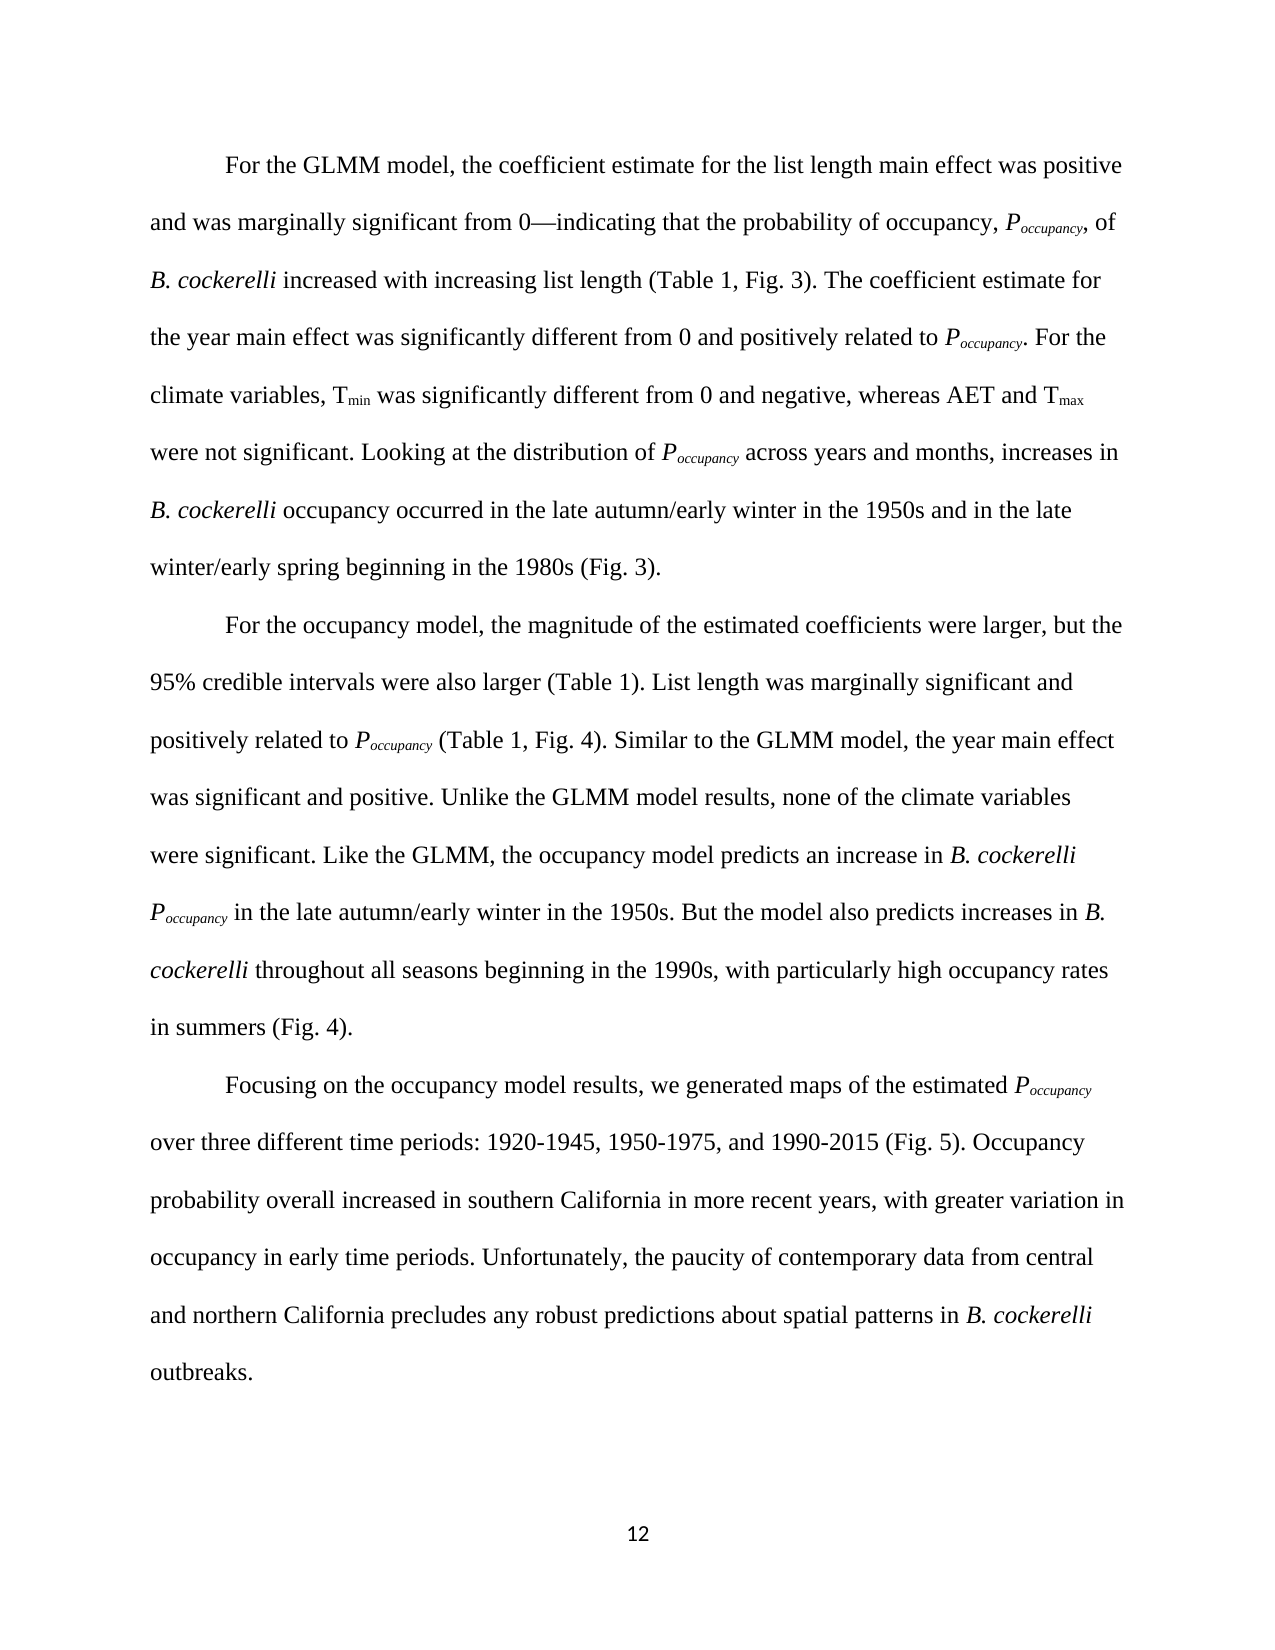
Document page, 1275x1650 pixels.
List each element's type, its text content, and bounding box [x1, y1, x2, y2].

text For the occupancy model, the magnitude of the estimated coefficients were larger, but the 95% credible intervals were also larger (Table 1). List length was marginally significant and positively related to Poccupancy (Table 1, Fig. 4). Similar to the GLMM model, the year main effect was significant and positive. Unlike the GLMM model results, none of the climate variables were significant. Like the GLMM, the occupancy model predicts an increase in B. cockerelli Poccupancy in the late autumn/early winter in the 1950s. But the model also predicts increases in B. cockerelli throughout all seasons beginning in the 1990s, with particularly high occupancy rates in summers (Fig. 4). [150, 610, 1125, 1041]
text Focusing on the occupancy model results, we generated maps of the estimated Poccupancy over three different time periods: 1920-1945, 1950-1975, and 1990-2015 (Fig. 5). Occupancy probability overall increased in southern California in more recent years, with greater variation in occupancy in early time periods. Unfortunately, the paucity of contemporary data from central and northern California precludes any robust predictions about spatial patterns in B. cockerelli outbreaks. [150, 1070, 1125, 1386]
text For the GLMM model, the coefficient estimate for the list length main effect was positive and was marginally significant from 0—indicating that the probability of occupancy, Poccupancy, of B. cockerelli increased with increasing list length (Table 1, Fig. 3). The coefficient estimate for the year main effect was significantly different from 0 and positively related to Poccupancy. For the climate variables, Tmin was significantly different from 0 and negative, whereas AET and Tmax were not significant. Looking at the distribution of Poccupancy across years and months, increases in B. cockerelli occupancy occurred in the late autumn/early winter in the 1950s and in the late winter/early spring beginning in the 1980s (Fig. 3). [150, 150, 1125, 581]
